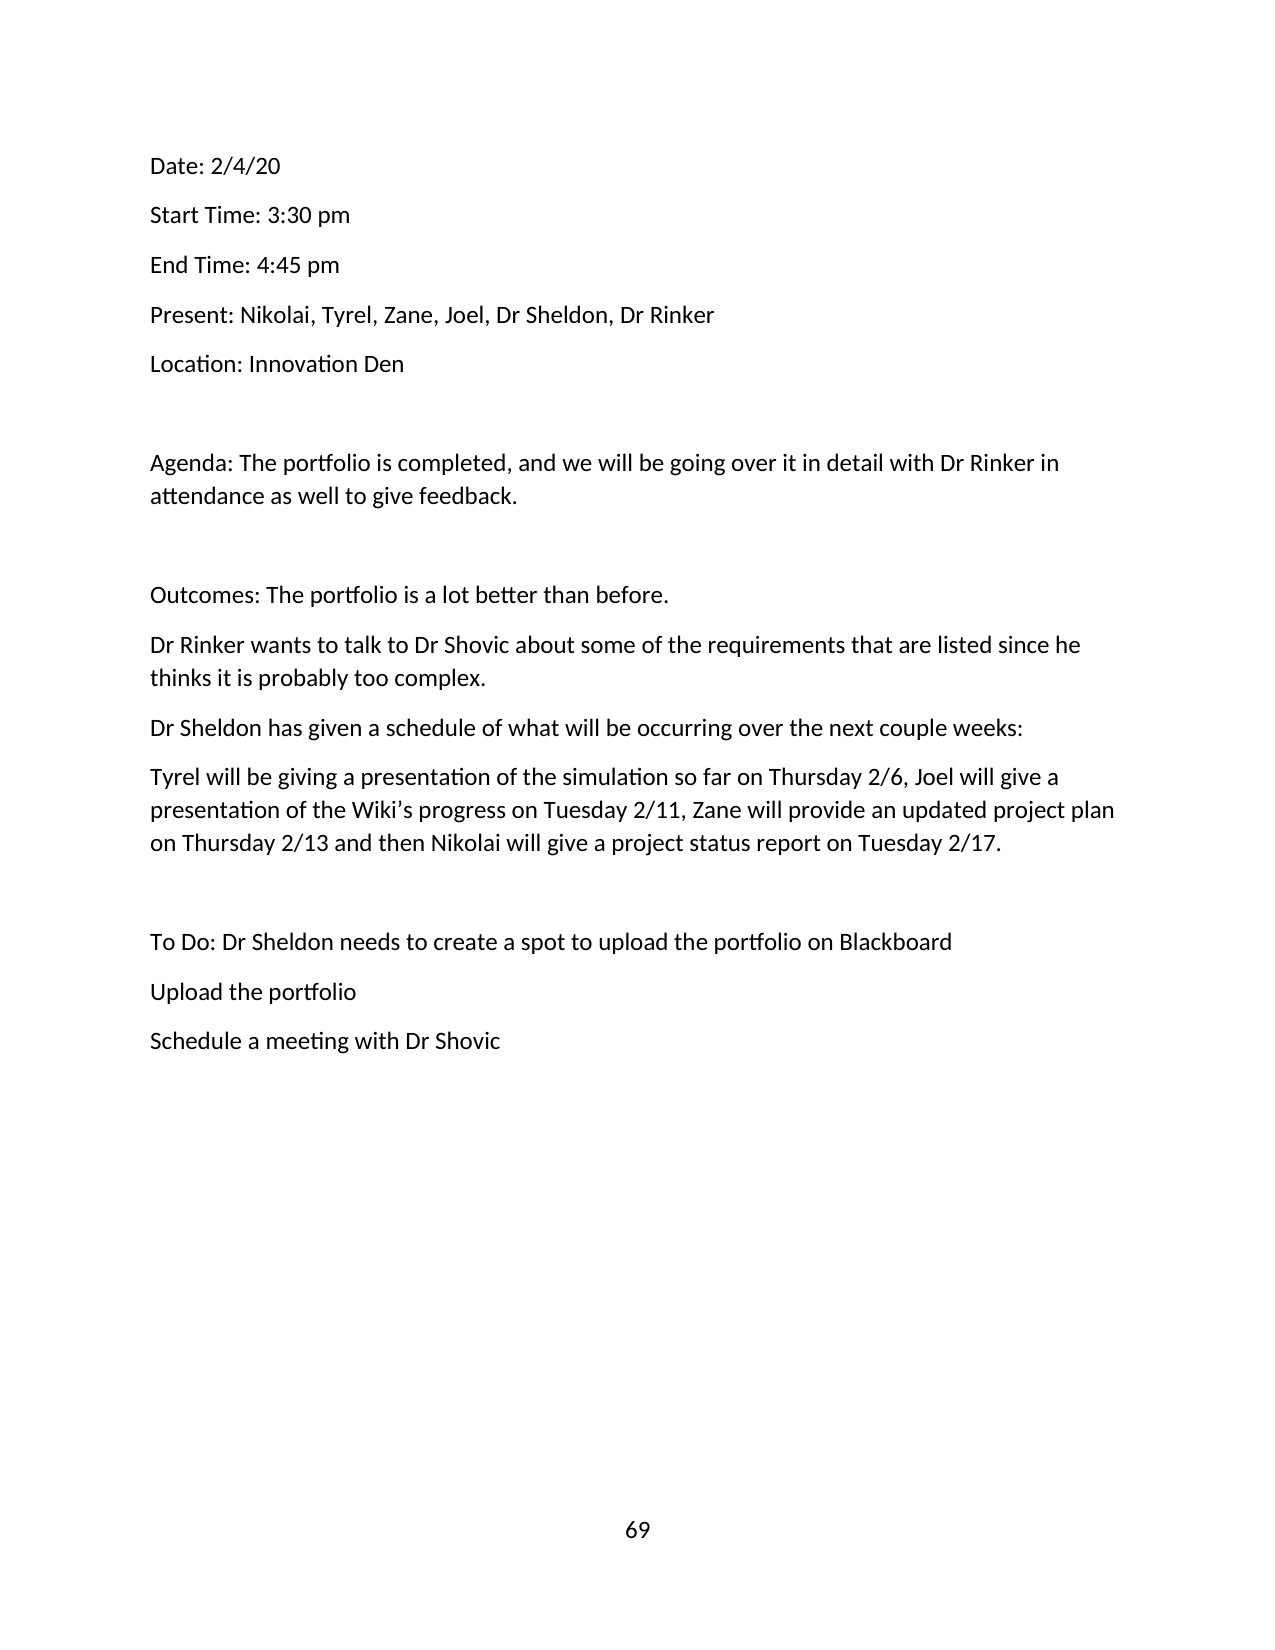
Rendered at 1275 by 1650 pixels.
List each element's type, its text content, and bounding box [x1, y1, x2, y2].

text Present: Nikolai, Tyrel, Zane, Joel, Dr Sheldon, Dr Rinker [150, 299, 1125, 329]
text Tyrel will be giving a presentation of the simulation so far on Thursday 2/6, Joel will give a presentation of the Wiki’s progress on Tuesday 2/11, Zane will provide an updated project plan on Thursday 2/13 and then Nikolai will give a project status report on Tuesday 2/17. [150, 761, 1125, 858]
text Outcomes: The portfolio is a lot better than before. [150, 579, 1125, 610]
text Schedule a meeting with Dr Shovic [150, 1025, 1125, 1056]
text To Do: Dr Sheldon needs to create a spot to upload the portfolio on Blackboard [150, 926, 1125, 957]
text Dr Rinker wants to talk to Dr Shovic about some of the requirements that are listed since he thinks it is probably too complex. [150, 629, 1125, 693]
text Date: 2/4/20 [150, 150, 1125, 181]
text Location: Innovation Den [150, 348, 1125, 379]
text Agenda: The portfolio is completed, and we will be going over it in detail with Dr Rinker in attendance as well to give feedback. [150, 447, 1125, 511]
text Upload the portfolio [150, 976, 1125, 1006]
text End Time: 4:45 pm [150, 249, 1125, 280]
text Dr Sheldon has given a schedule of what will be occurring over the next couple weeks: [150, 712, 1125, 742]
text Start Time: 3:30 pm [150, 199, 1125, 230]
